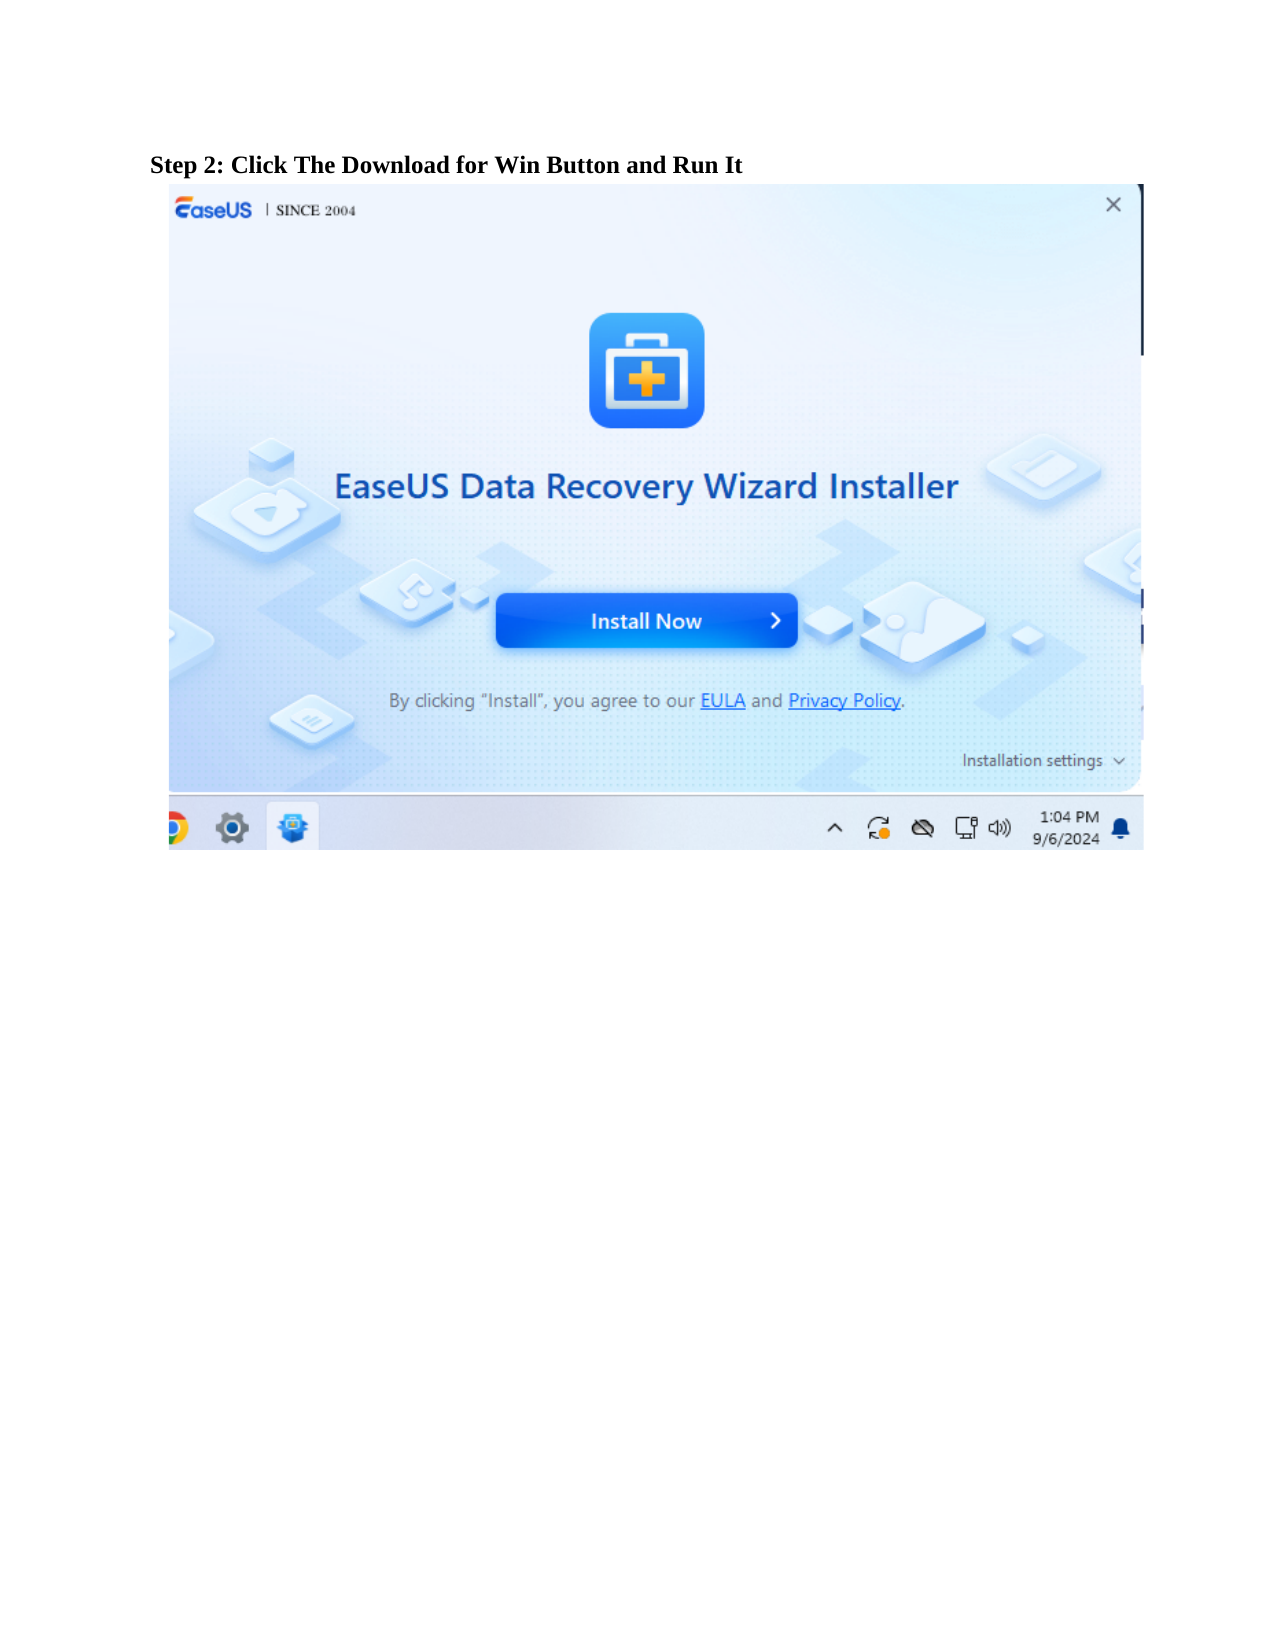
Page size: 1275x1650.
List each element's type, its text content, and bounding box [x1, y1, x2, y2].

text Step 2: Click The Download for Win Button and Run It [150, 150, 1125, 850]
